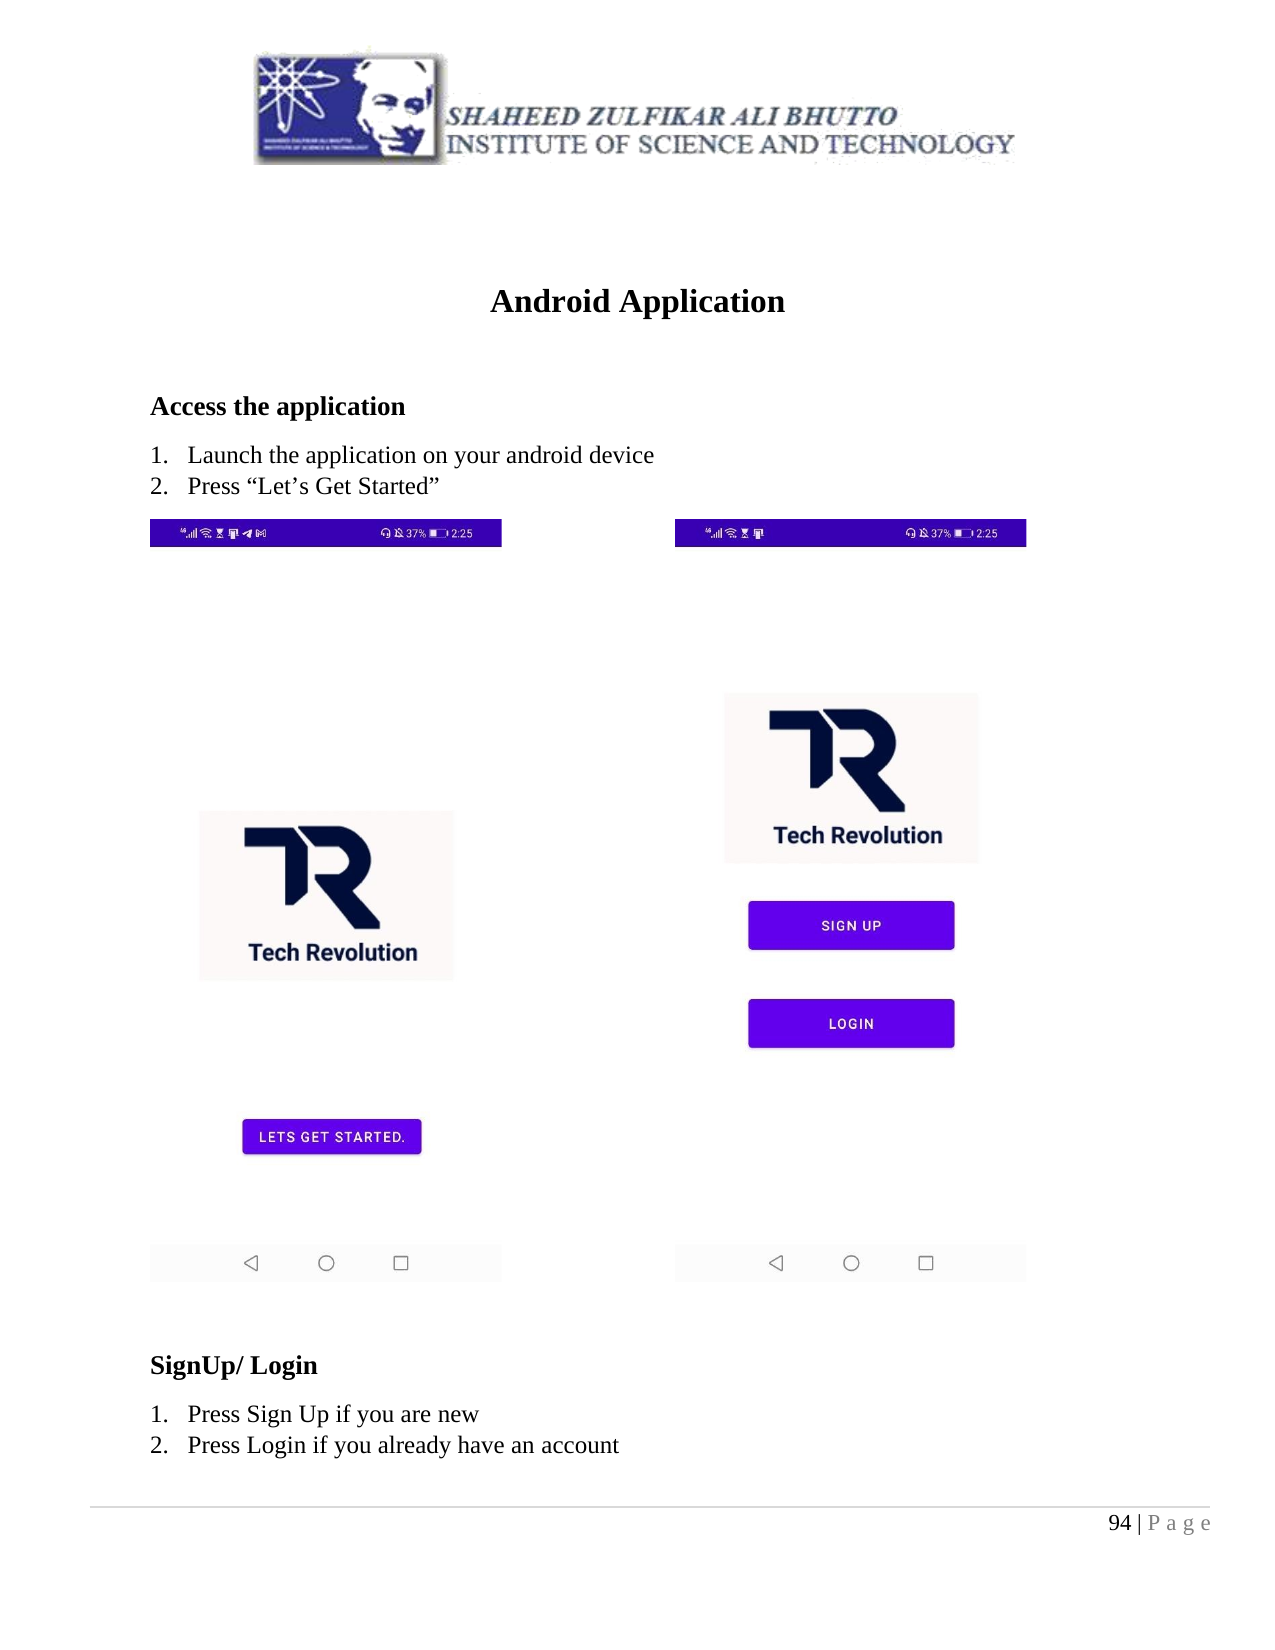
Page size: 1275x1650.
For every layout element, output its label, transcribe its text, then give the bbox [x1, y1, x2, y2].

list Press “Let’s Get Started” [150, 471, 1210, 499]
text Android Application [89, 281, 1186, 320]
picture [253, 45, 1015, 165]
picture [150, 519, 502, 1282]
list Press Sign Up if you are new [150, 1399, 1210, 1427]
list Press Login if you already have an account [150, 1430, 1210, 1458]
subtitle Access the application [150, 390, 1210, 421]
picture [675, 519, 1027, 1282]
list Launch the application on your android device [150, 440, 1210, 469]
text SignUp/ Login [150, 1349, 1210, 1380]
